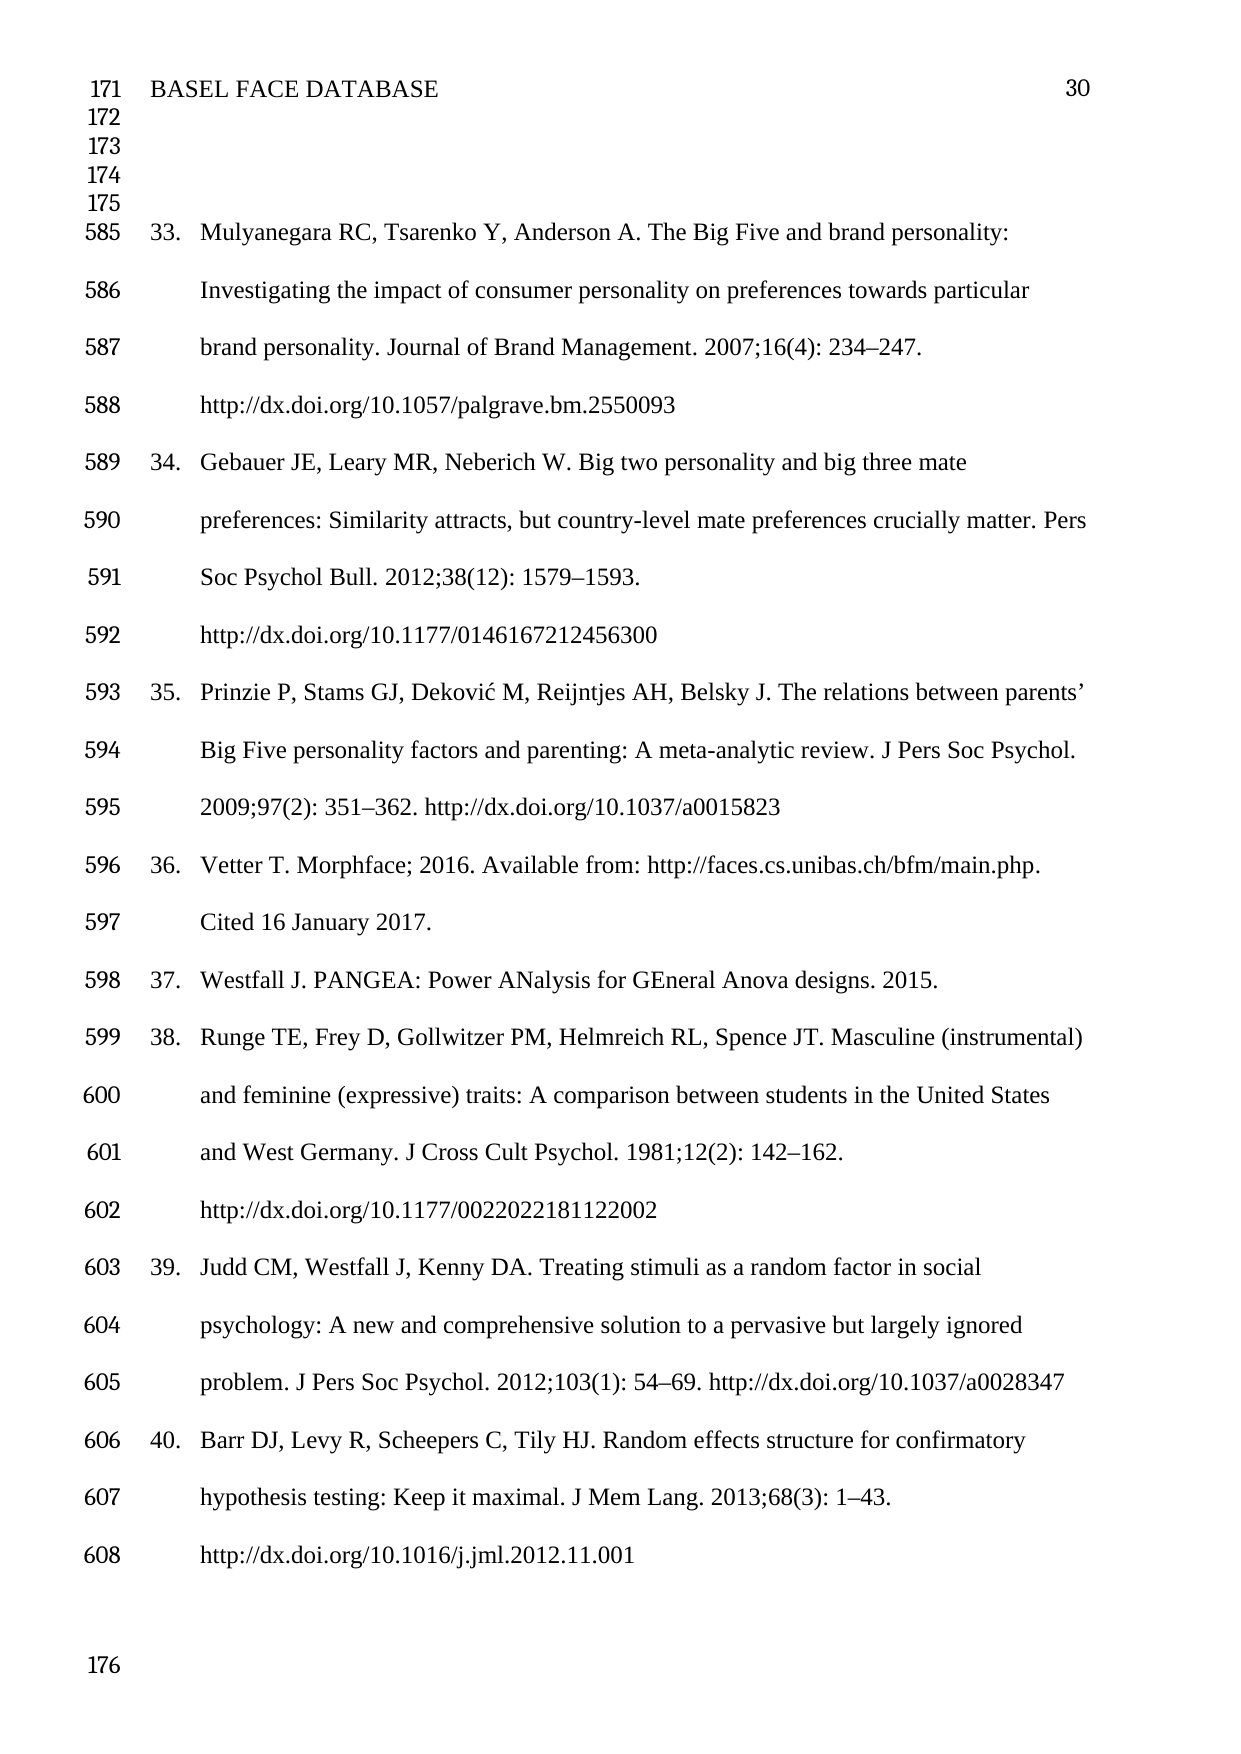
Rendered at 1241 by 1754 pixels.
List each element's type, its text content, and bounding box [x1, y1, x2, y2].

text 33. Mulyanegara RC, Tsarenko Y, Anderson A. The Big Five and brand personality: Investigating the impact of consumer personality on preferences towards particular brand personality. Journal of Brand Management. 2007;16(4): 234–247. http://dx.doi.org/10.1057/palgrave.bm.2550093 [150, 217, 1090, 419]
text 39. Judd CM, Westfall J, Kenny DA. Treating stimuli as a random factor in social psychology: A new and comprehensive solution to a pervasive but largely ignored problem. J Pers Soc Psychol. 2012;103(1): 54–69. http://dx.doi.org/10.1037/a0028347 [150, 1252, 1090, 1396]
text 38. Runge TE, Frey D, Gollwitzer PM, Helmreich RL, Spence JT. Masculine (instrumental) and feminine (expressive) traits: A comparison between students in the United States and West Germany. J Cross Cult Psychol. 1981;12(2): 142–162. http://dx.doi.org/10.1177/0022022181122002 [150, 1022, 1090, 1224]
text 37. Westfall J. PANGEA: Power ANalysis for GEneral Anova designs. 2015. [150, 965, 1090, 994]
text 35. Prinzie P, Stams GJ, Deković M, Reijntjes AH, Belsky J. The relations between parents’ Big Five personality factors and parenting: A meta-analytic review. J Pers Soc Psychol. 2009;97(2): 351–362. http://dx.doi.org/10.1037/a0015823 [150, 677, 1090, 821]
text 36. Vetter T. Morphface; 2016. Available from: http://faces.cs.unibas.ch/bfm/main.php. Cited 16 January 2017. [150, 850, 1090, 936]
text 40. Barr DJ, Levy R, Scheepers C, Tily HJ. Random effects structure for confirmatory hypothesis testing: Keep it maximal. J Mem Lang. 2013;68(3): 1–43. http://dx.doi.org/10.1016/j.jml.2012.11.001 [150, 1425, 1090, 1569]
text 34. Gebauer JE, Leary MR, Neberich W. Big two personality and big three mate preferences: Similarity attracts, but country-level mate preferences crucially matter. Pers Soc Psychol Bull. 2012;38(12): 1579–1593. http://dx.doi.org/10.1177/0146167212456300 [150, 447, 1090, 649]
